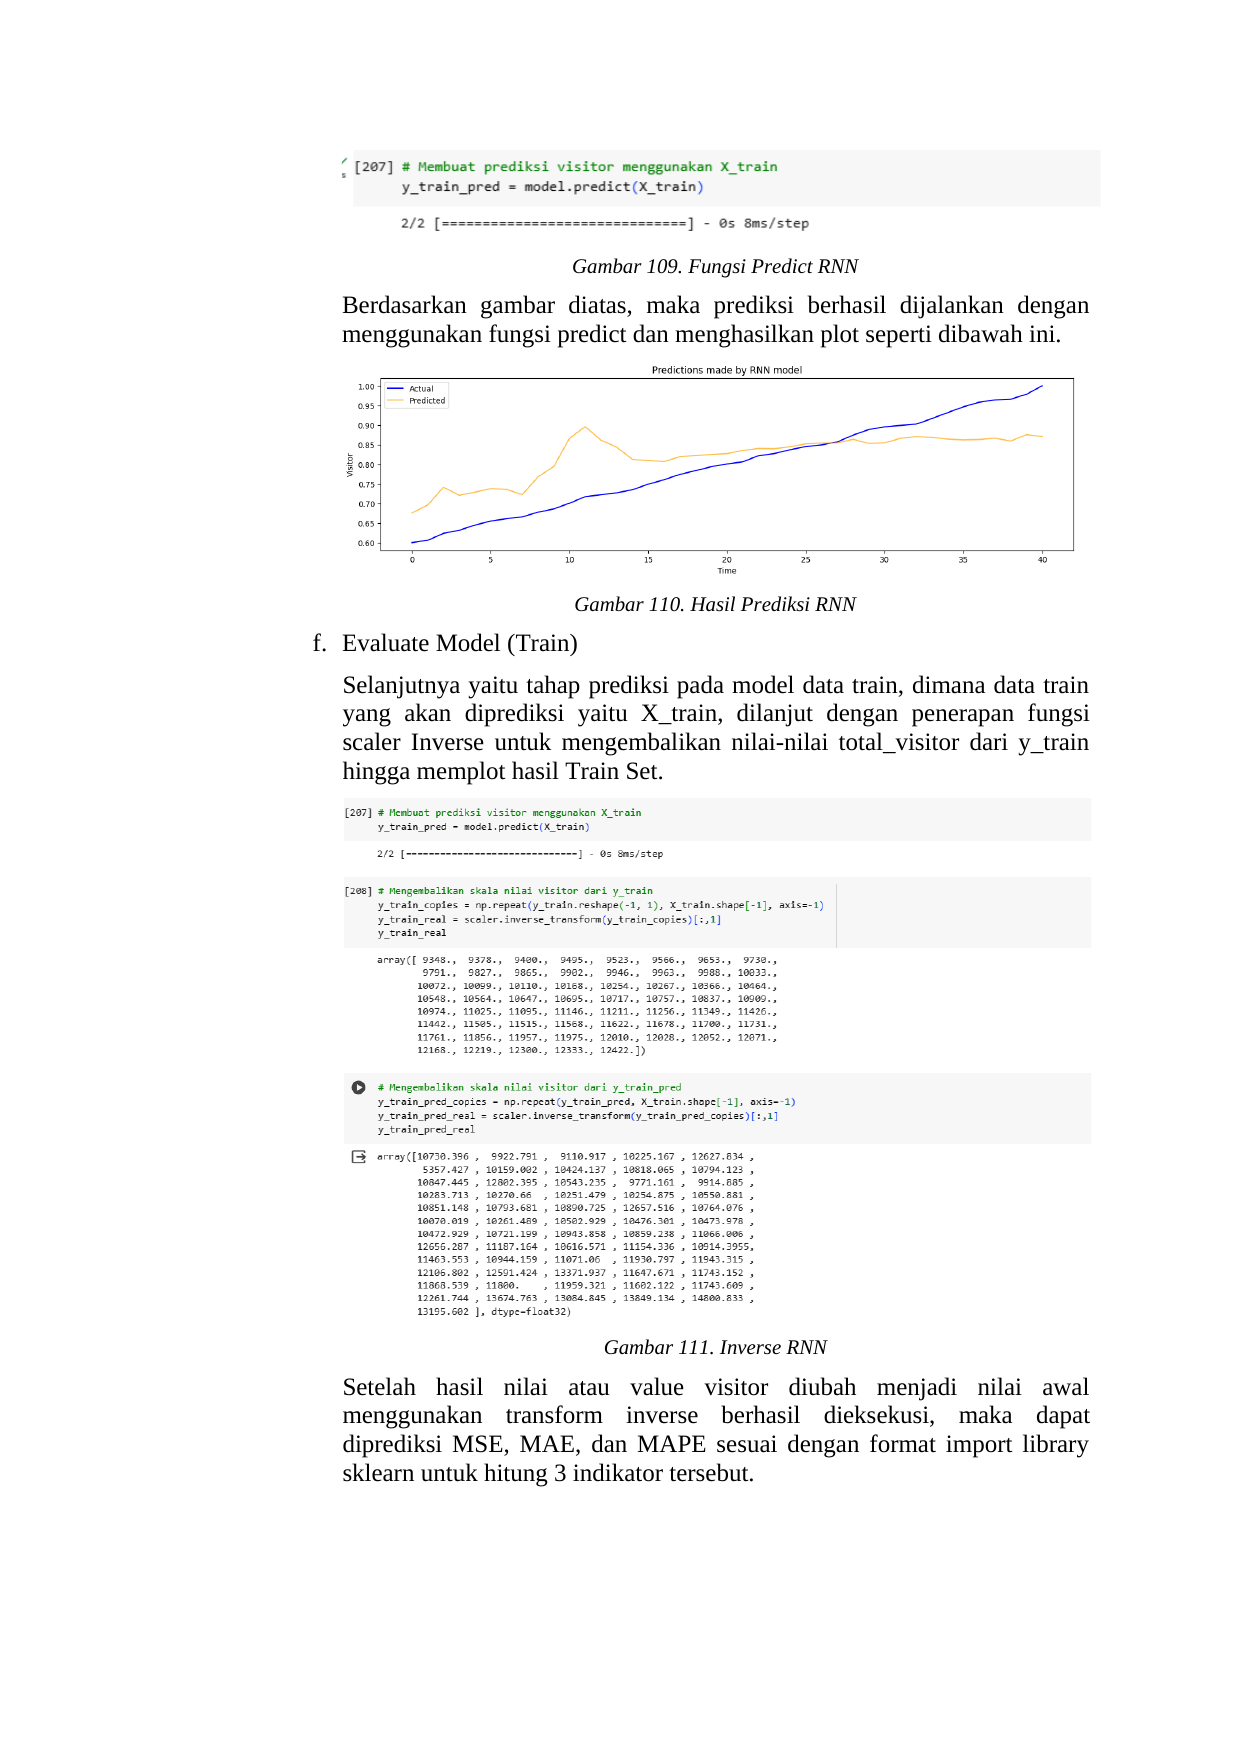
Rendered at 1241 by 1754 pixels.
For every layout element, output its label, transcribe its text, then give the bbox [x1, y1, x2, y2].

picture [342, 797, 1092, 1323]
subtitle Gambar 109. Fungsi Predict RNN [342, 254, 1090, 278]
text Setelah hasil nilai atau value visitor diubah menjadi nilai awal menggunakan transform inverse berhasil dieksekusi, maka dapat diprediksi MSE, MAE, dan MAPE sesuai dengan format import library sklearn untuk hitung 3 indikator tersebut. [342, 1372, 1090, 1487]
subtitle Gambar 110. Hasil Prediksi RNN [342, 592, 1090, 616]
picture [341, 360, 1079, 580]
list Evaluate Model (Train) [312, 628, 1090, 657]
text Berdasarkan gambar diatas, maka prediksi berhasil dijalankan dengan menggunakan fungsi predict dan menghasilkan plot seperti dibawah ini. [342, 290, 1090, 348]
picture [341, 150, 1101, 242]
text Selanjutnya yaitu tahap prediksi pada model data train, dimana data train yang akan diprediksi yaitu X_train, dilanjut dengan penerapan fungsi scaler Inverse untuk mengembalikan nilai-nilai total_visitor dari y_train hingga memplot hasil Train Set. [342, 670, 1090, 785]
subtitle Gambar 111. Inverse RNN [342, 1335, 1090, 1359]
